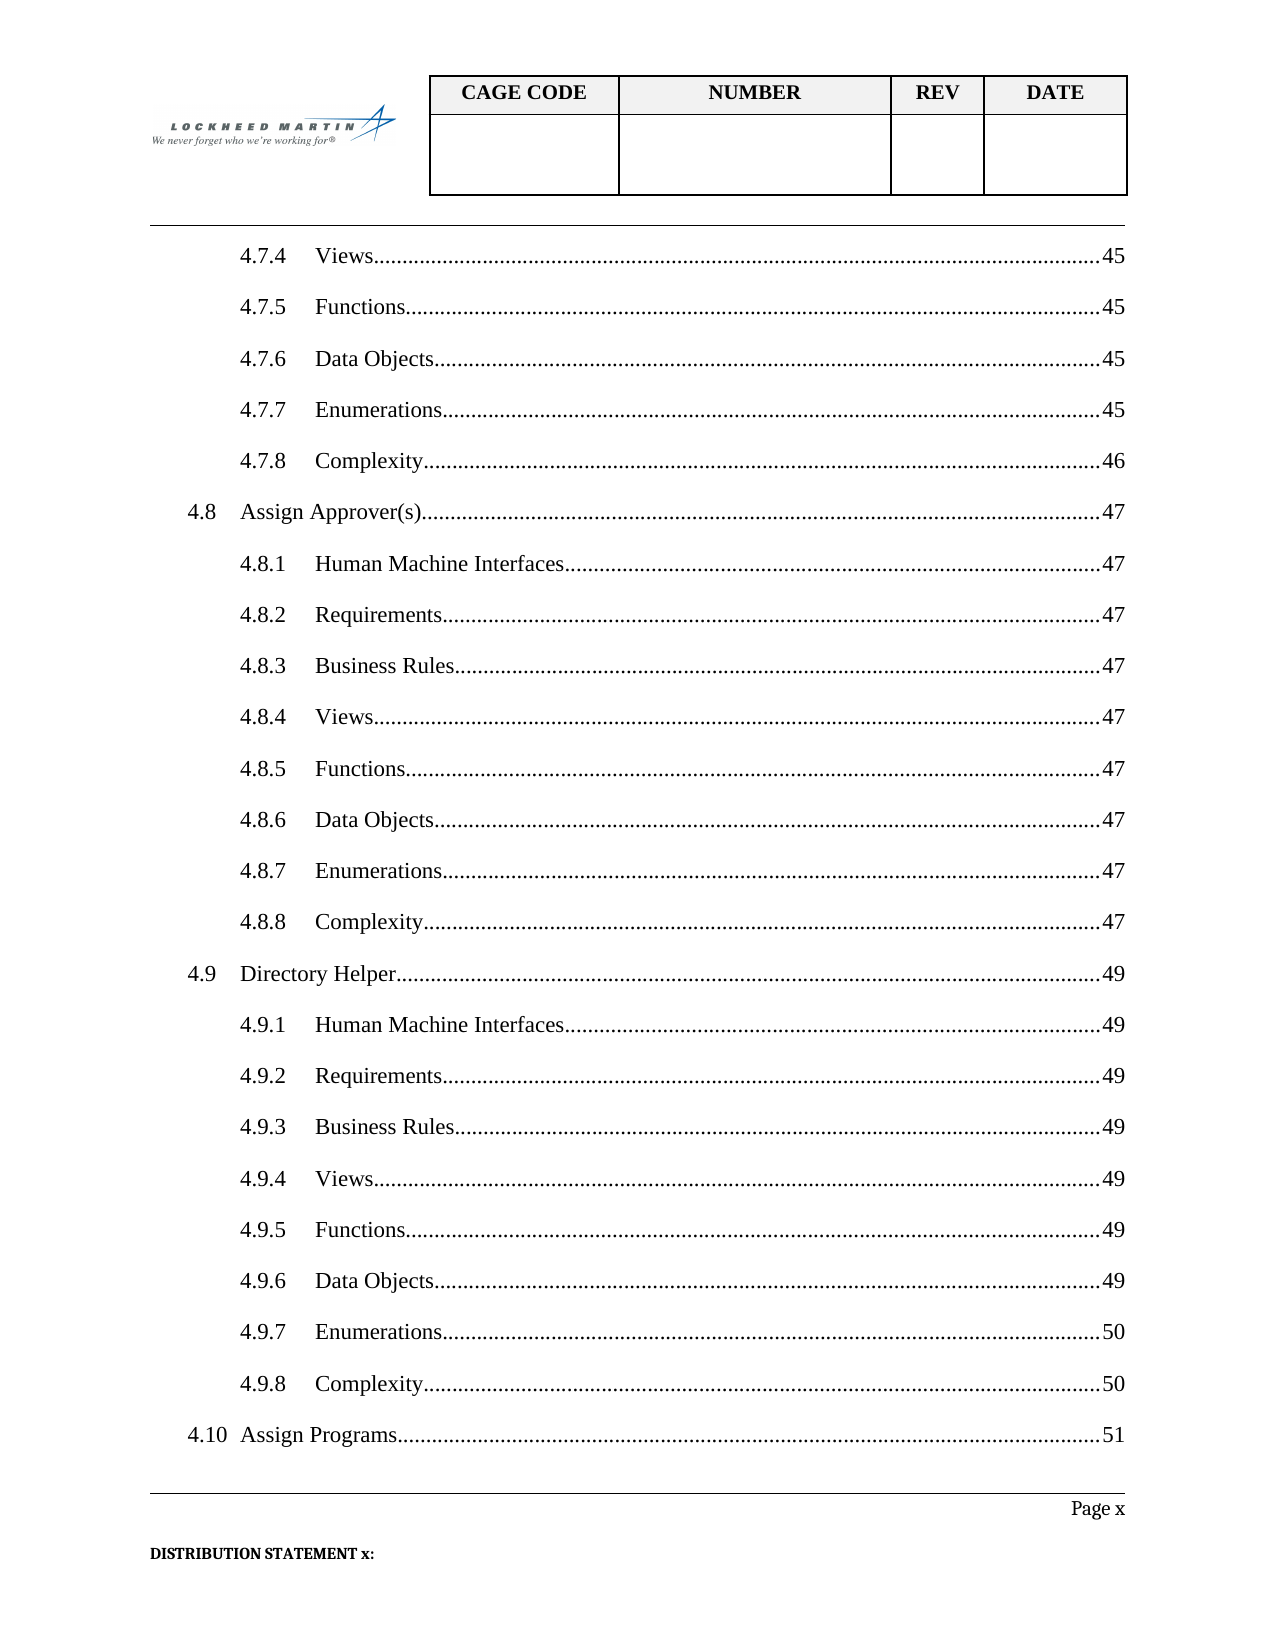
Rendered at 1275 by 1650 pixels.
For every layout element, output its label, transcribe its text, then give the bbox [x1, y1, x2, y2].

text 4.9.7 Enumerations 50 [240, 1318, 1125, 1345]
text 4.8.3 Business Rules 47 [240, 652, 1125, 678]
text 4.9 Directory Helper 49 [187, 959, 1125, 986]
text 4.9.5 Functions 49 [240, 1216, 1125, 1242]
text 4.9.1 Human Machine Interfaces 49 [240, 1011, 1125, 1037]
text 4.9.4 Views 49 [240, 1164, 1125, 1191]
text 4.8.8 Complexity 47 [240, 908, 1125, 935]
text 4.7.8 Complexity 46 [240, 447, 1125, 473]
text 4.7.4 Views 45 [240, 242, 1125, 268]
text 4.7.6 Data Objects 45 [240, 344, 1125, 371]
text 4.8 Assign Approver(s) 47 [187, 498, 1125, 525]
text 4.8.5 Functions 47 [240, 754, 1125, 781]
text 4.8.7 Enumerations 47 [240, 857, 1125, 883]
text 4.9.3 Business Rules 49 [240, 1113, 1125, 1140]
text 4.7.7 Enumerations 45 [240, 396, 1125, 422]
picture [152, 104, 397, 146]
text 4.7.5 Functions 45 [240, 293, 1125, 320]
text 4.10 Assign Programs 51 [187, 1421, 1125, 1447]
text 4.9.6 Data Objects 49 [240, 1267, 1125, 1293]
text 4.8.6 Data Objects 47 [240, 806, 1125, 832]
text 4.9.8 Complexity 50 [240, 1369, 1125, 1396]
text 4.9.2 Requirements 49 [240, 1062, 1125, 1088]
text 4.8.4 Views 47 [240, 703, 1125, 730]
text 4.8.2 Requirements 47 [240, 601, 1125, 627]
text 4.8.1 Human Machine Interfaces 47 [240, 549, 1125, 576]
